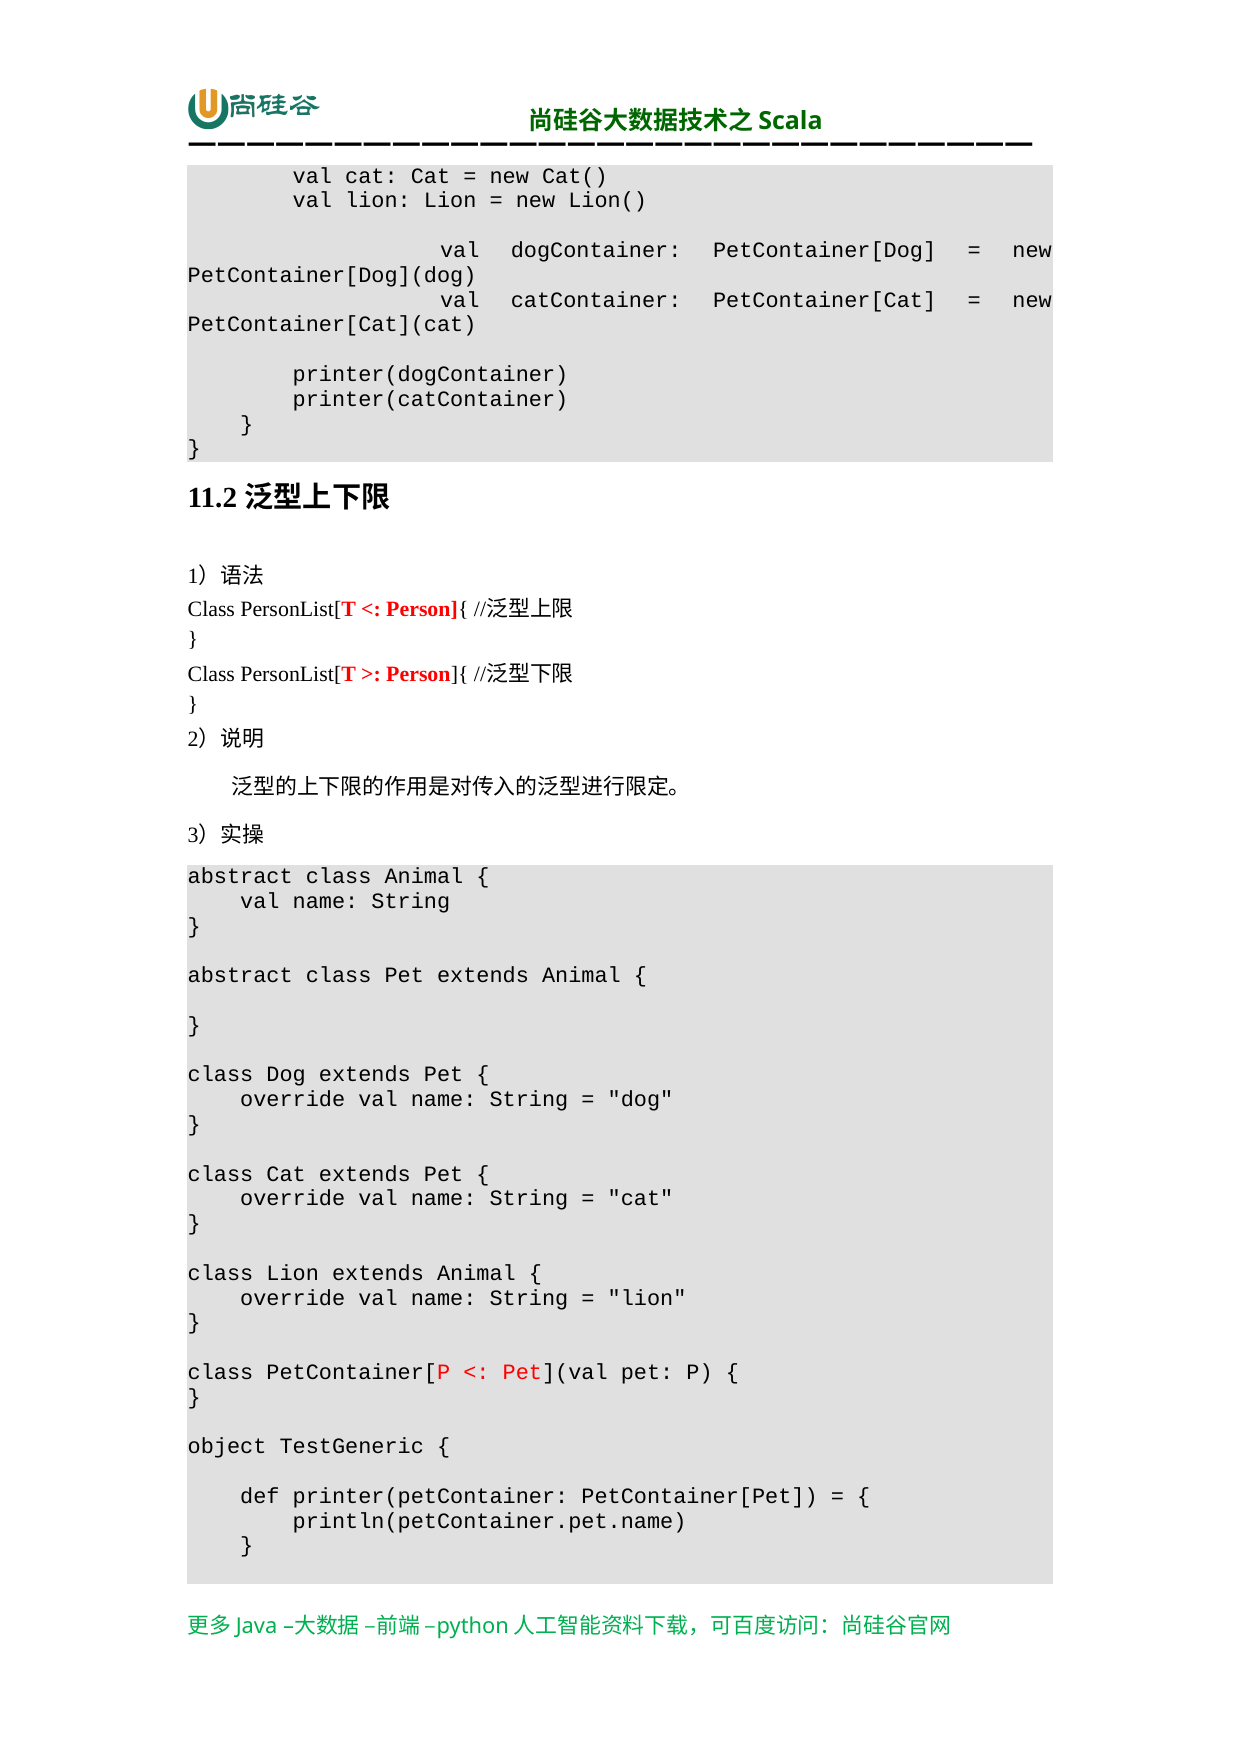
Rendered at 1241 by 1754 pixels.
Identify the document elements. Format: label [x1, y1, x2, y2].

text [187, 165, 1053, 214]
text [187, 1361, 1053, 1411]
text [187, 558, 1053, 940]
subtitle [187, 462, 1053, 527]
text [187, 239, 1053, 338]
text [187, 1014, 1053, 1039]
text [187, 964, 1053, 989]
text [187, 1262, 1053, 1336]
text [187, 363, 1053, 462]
picture [187, 88, 321, 130]
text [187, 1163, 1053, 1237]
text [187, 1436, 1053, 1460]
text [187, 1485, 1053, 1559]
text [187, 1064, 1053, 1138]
